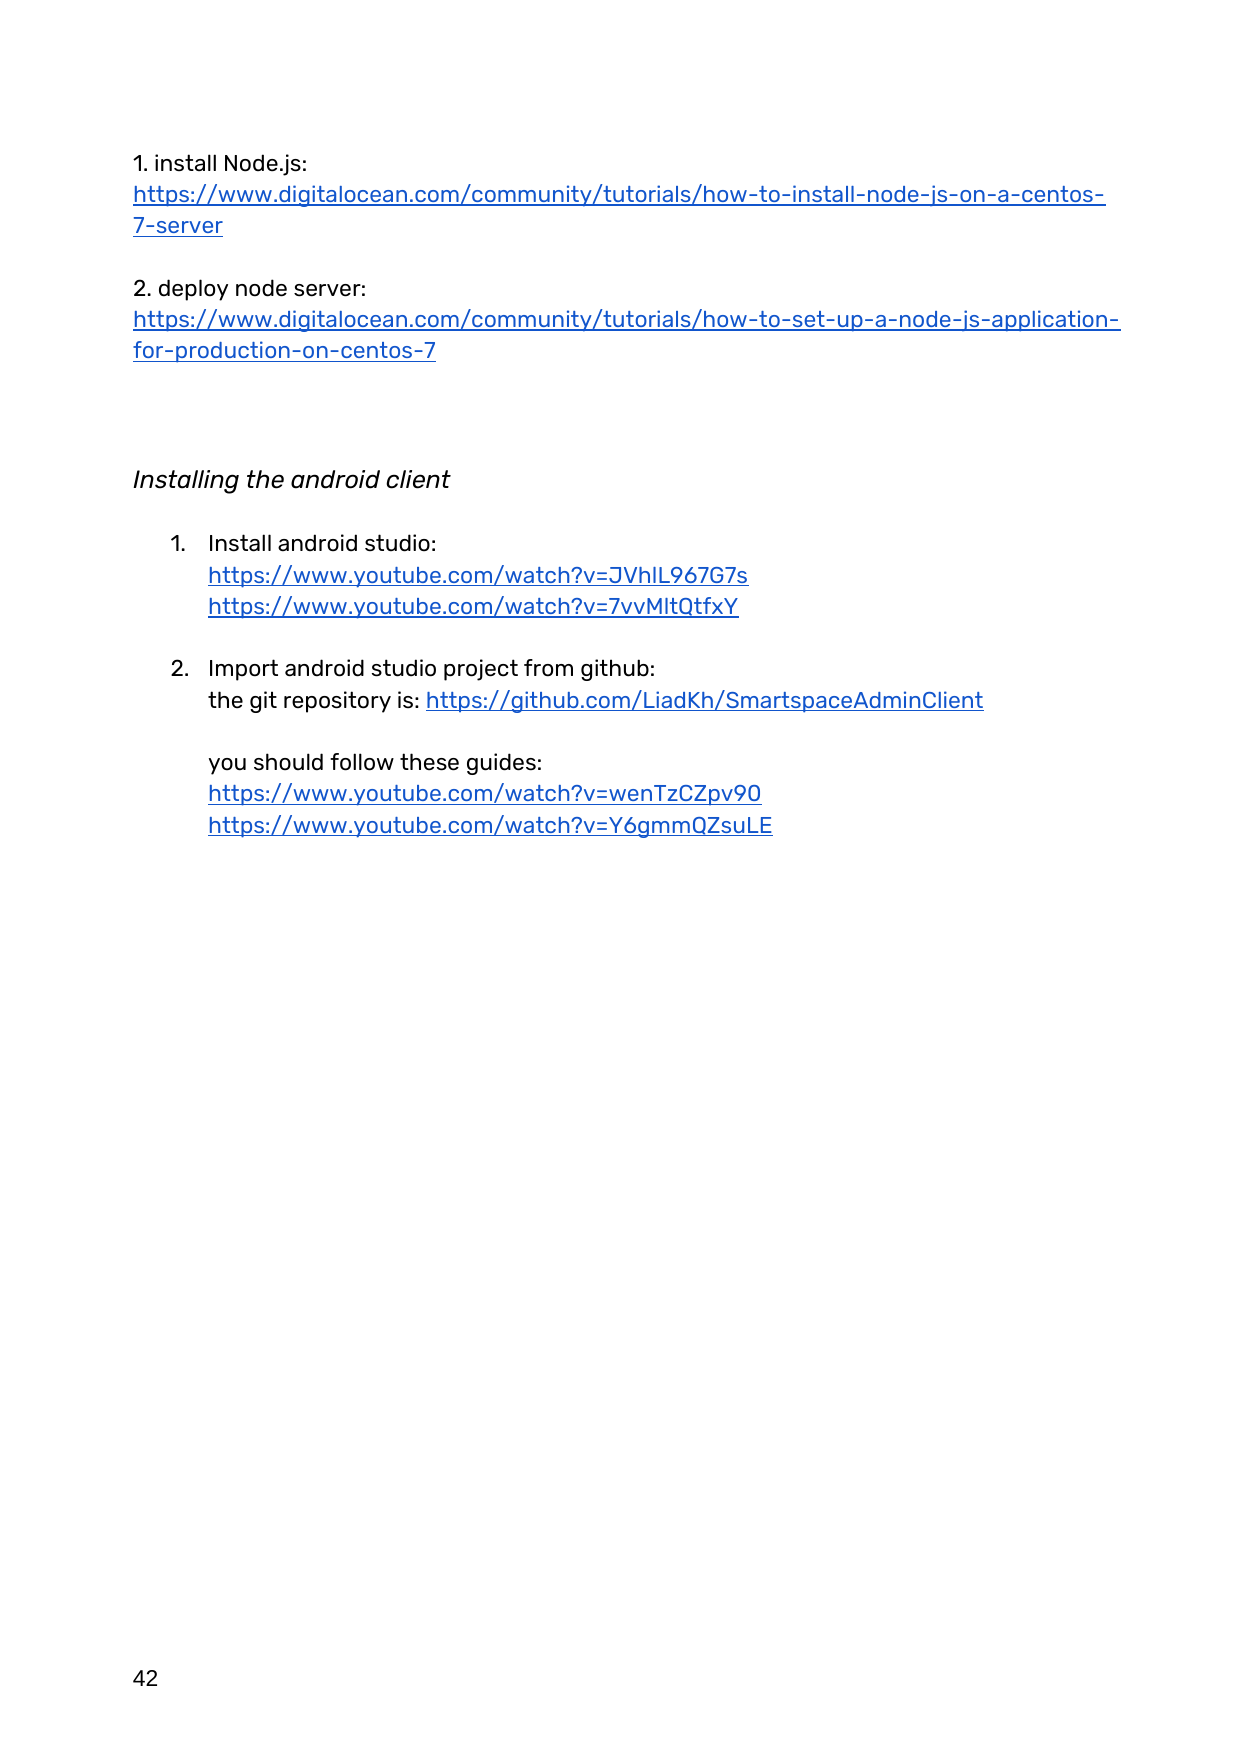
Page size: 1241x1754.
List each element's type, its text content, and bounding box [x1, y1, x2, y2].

text 2. deploy node server: [133, 275, 1122, 302]
list Install android studio: [170, 530, 1122, 558]
list Import android studio project from github: [170, 655, 1122, 683]
subtitle Installing the android client [133, 465, 1122, 495]
text https://www.digitalocean.com/community/tutorials/how-to-set-up-a-node-js-application-for-production-on-centos-7 [133, 306, 1122, 365]
text https://www.youtube.com/watch?v=7vvMltQtfxY [208, 593, 1122, 620]
text https://www.youtube.com/watch?v=Y6gmmQZsuLE [208, 812, 1122, 839]
text https://www.digitalocean.com/community/tutorials/how-to-install-node-js-on-a-centos-7-server [133, 181, 1122, 240]
text 1. install Node.js: [133, 150, 1122, 177]
text https://www.youtube.com/watch?v=wenTzCZpv90 [208, 780, 1122, 808]
text the git repository is: https://github.com/LiadKh/SmartspaceAdminClient [208, 687, 1122, 714]
text you should follow these guides: [208, 749, 1122, 776]
text https://www.youtube.com/watch?v=JVhlL967G7s [208, 562, 1122, 589]
